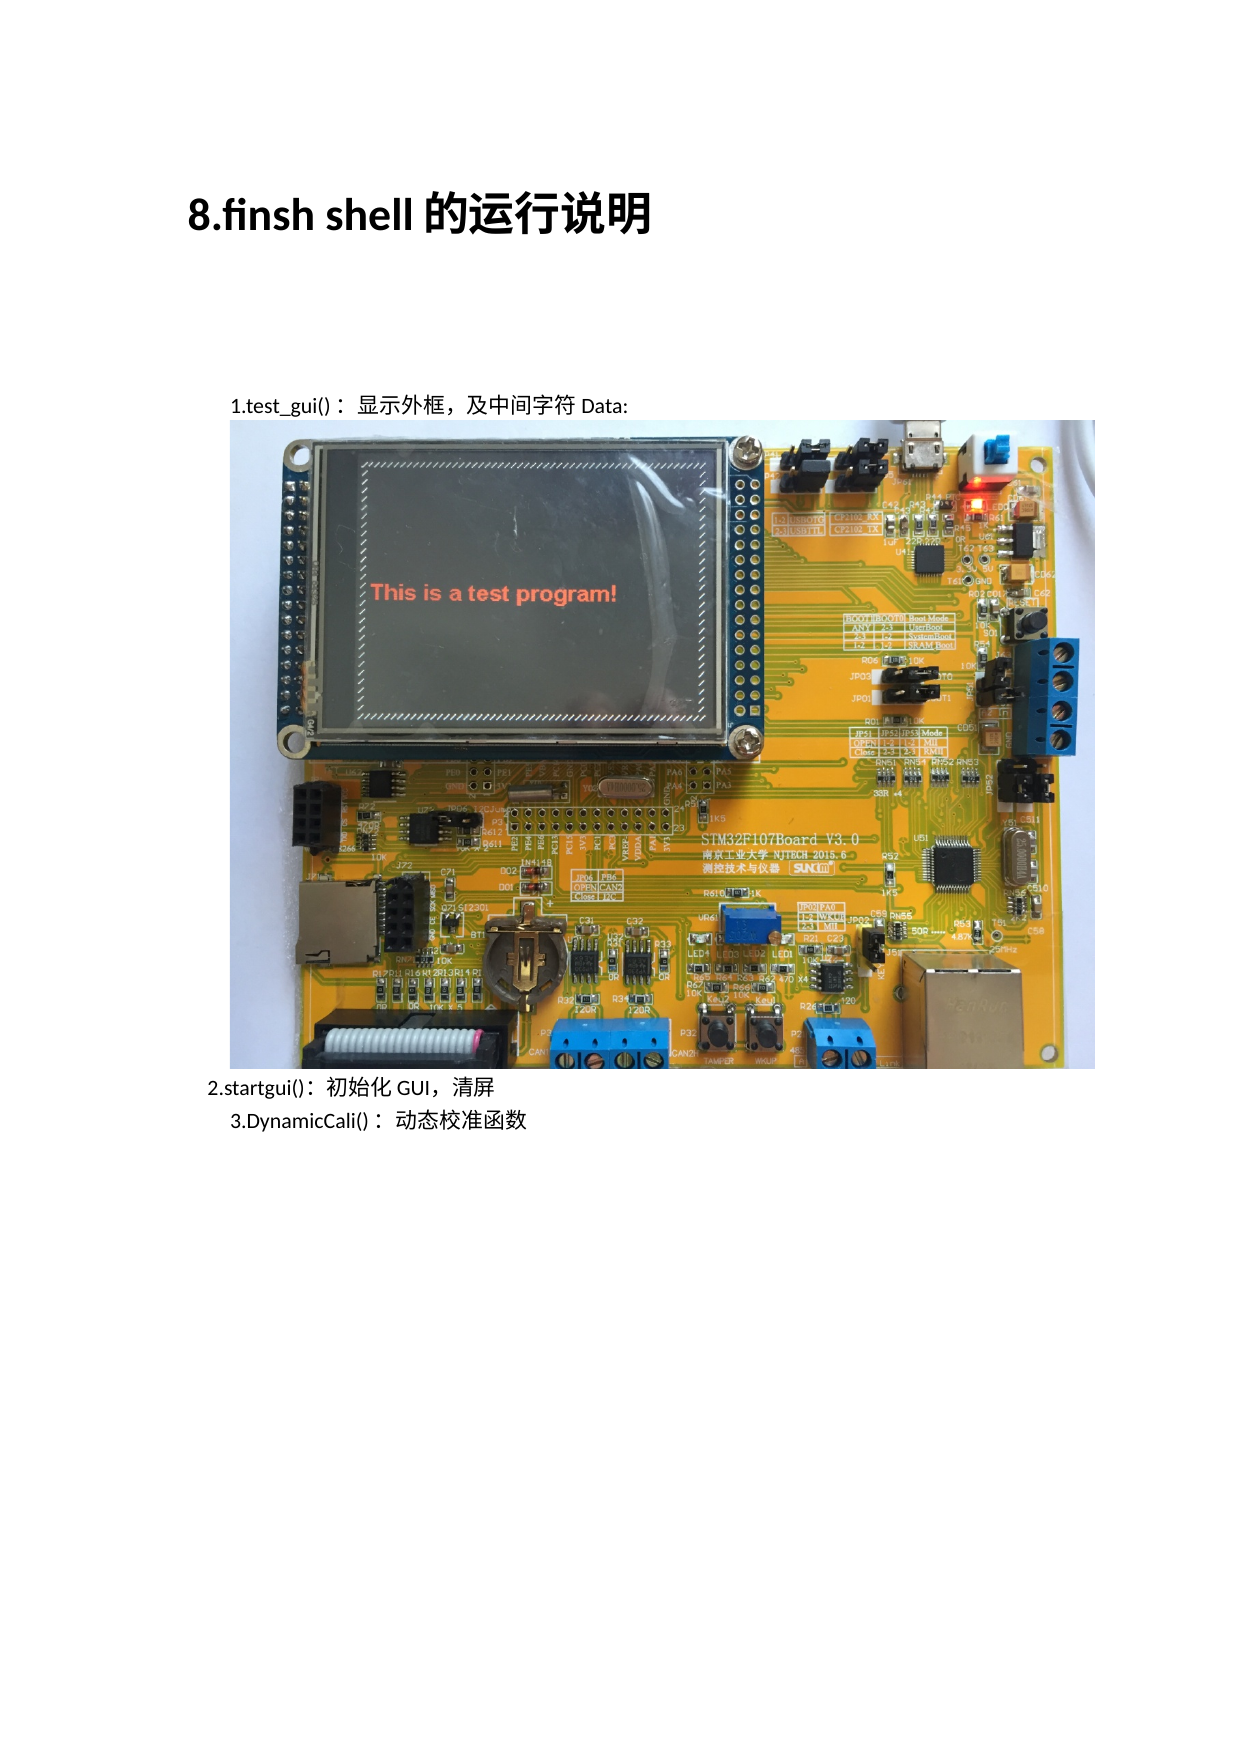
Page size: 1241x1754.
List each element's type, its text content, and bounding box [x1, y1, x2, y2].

text 3.DynamicCali() ：动态校准函数 [187, 1102, 1053, 1135]
subtitle 8.finsh shell的运行说明 [187, 162, 1053, 259]
text 1.test_gui() ：显示外框，及中间字符 Data: [187, 387, 1053, 420]
text 2.startgui()：初始化GUI，清屏 [187, 1070, 1053, 1102]
picture [229, 420, 1095, 1069]
